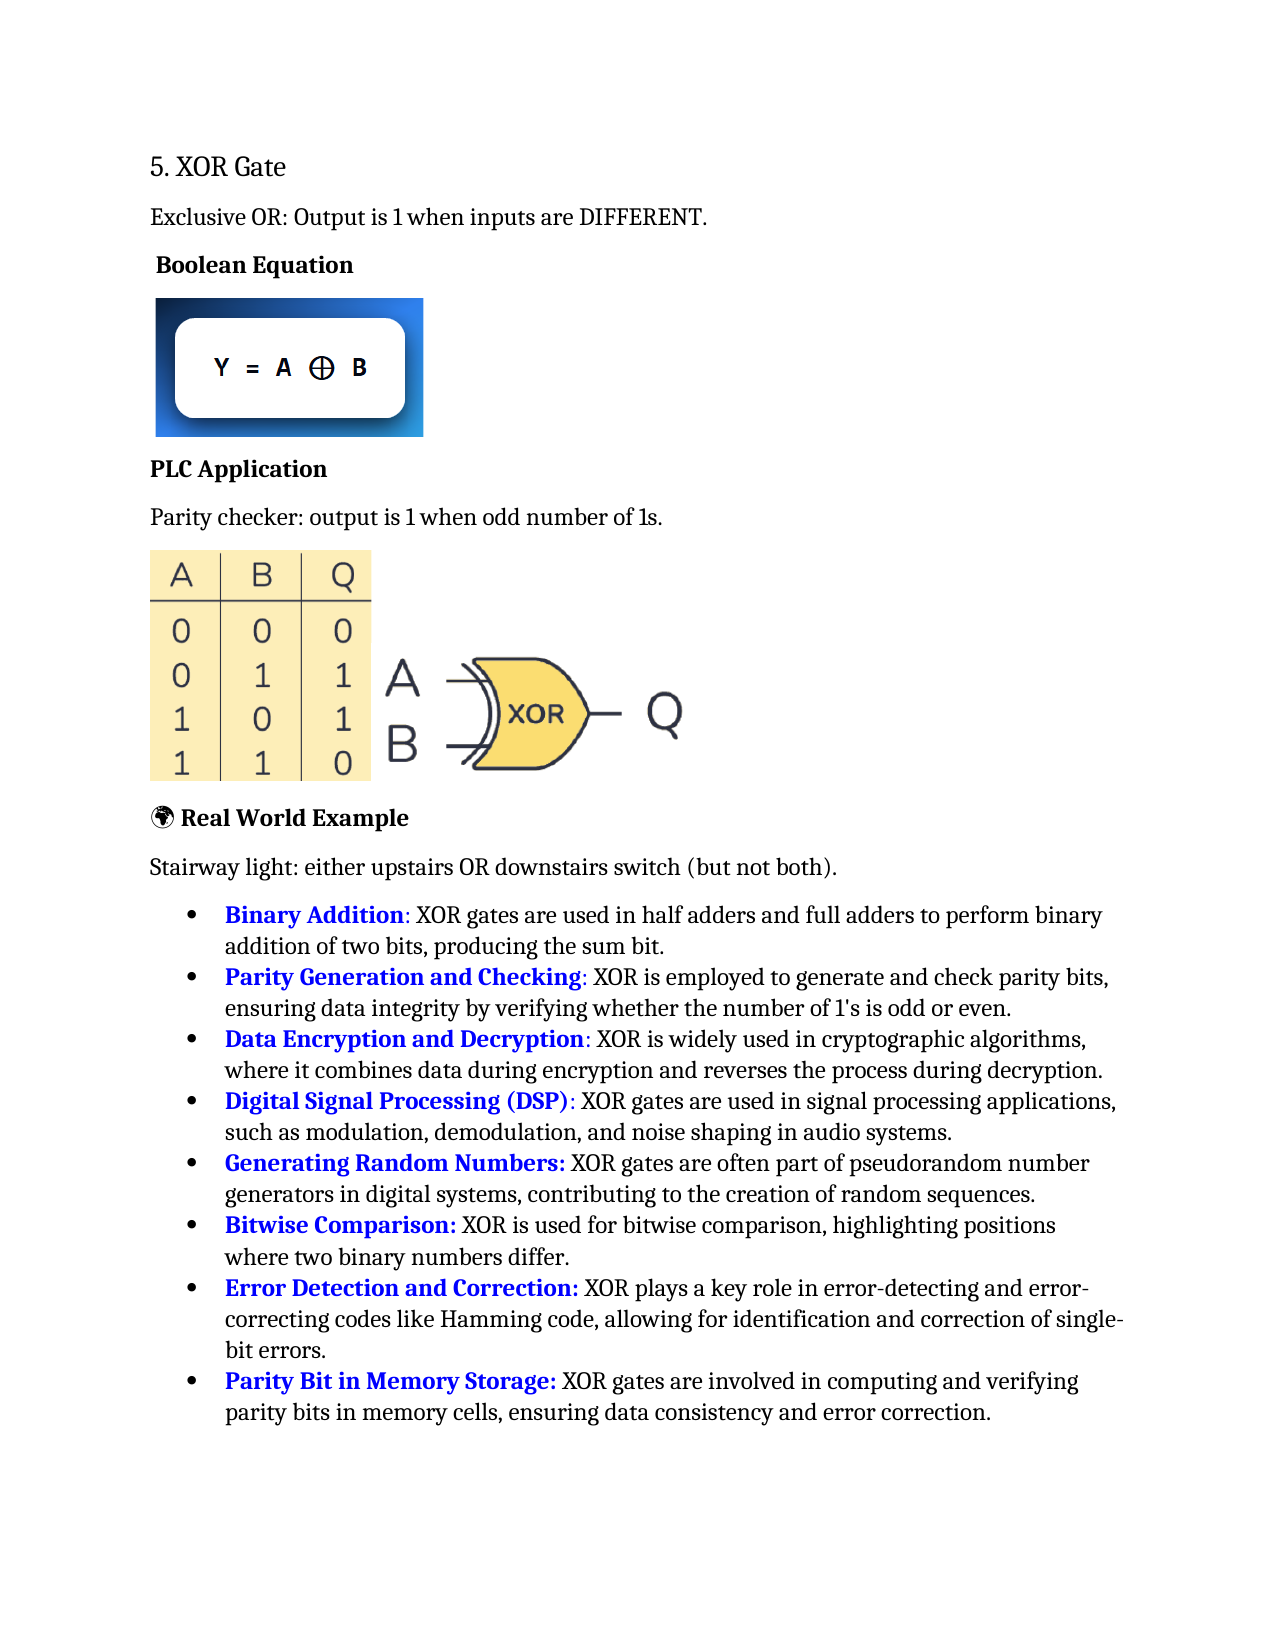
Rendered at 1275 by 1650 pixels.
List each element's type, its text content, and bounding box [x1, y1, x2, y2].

text PLC Application [150, 455, 1125, 484]
list Bitwise Comparison: XOR is used for bitwise comparison, highlighting positions where two binary numbers differ. [187, 1211, 1125, 1271]
list Generating Random Numbers: XOR gates are often part of pseudorandom number generators in digital systems, contributing to the creation of random sequences. [187, 1149, 1125, 1209]
list Parity Bit in Memory Storage: XOR gates are involved in computing and verifying parity bits in memory cells, ensuring data consistency and error correction. [187, 1367, 1125, 1426]
list Parity Generation and Checking: XOR is employed to generate and check parity bits, ensuring data integrity by verifying whether the number of 1's is odd or even. [187, 963, 1125, 1023]
picture [150, 550, 693, 781]
list Binary Addition: XOR gates are used in half adders and full adders to perform binary addition of two bits, producing the sum bit. [187, 901, 1125, 961]
text Parity checker: output is 1 when odd number of 1s. [150, 503, 1125, 532]
picture [155, 298, 424, 437]
list Error Detection and Correction: XOR plays a key role in error-detecting and error-correcting codes like Hamming code, allowing for identification and correction of single-bit errors. [187, 1273, 1125, 1364]
text Boolean Equation [150, 251, 1125, 279]
text Stairway light: either upstairs OR downstairs switch (but not both). [150, 853, 1125, 882]
list Digital Signal Processing (DSP): XOR gates are used in signal processing applications, such as modulation, demodulation, and noise shaping in audio systems. [187, 1087, 1125, 1147]
text 🌍 Real World Example [150, 800, 1125, 834]
list Data Encryption and Decryption: XOR is widely used in cryptographic algorithms, where it combines data during encryption and reverses the process during decryption. [187, 1025, 1125, 1085]
text Exclusive OR: Output is 1 when inputs are DIFFERENT. [150, 203, 1125, 232]
text 5. XOR Gate [150, 150, 1125, 183]
